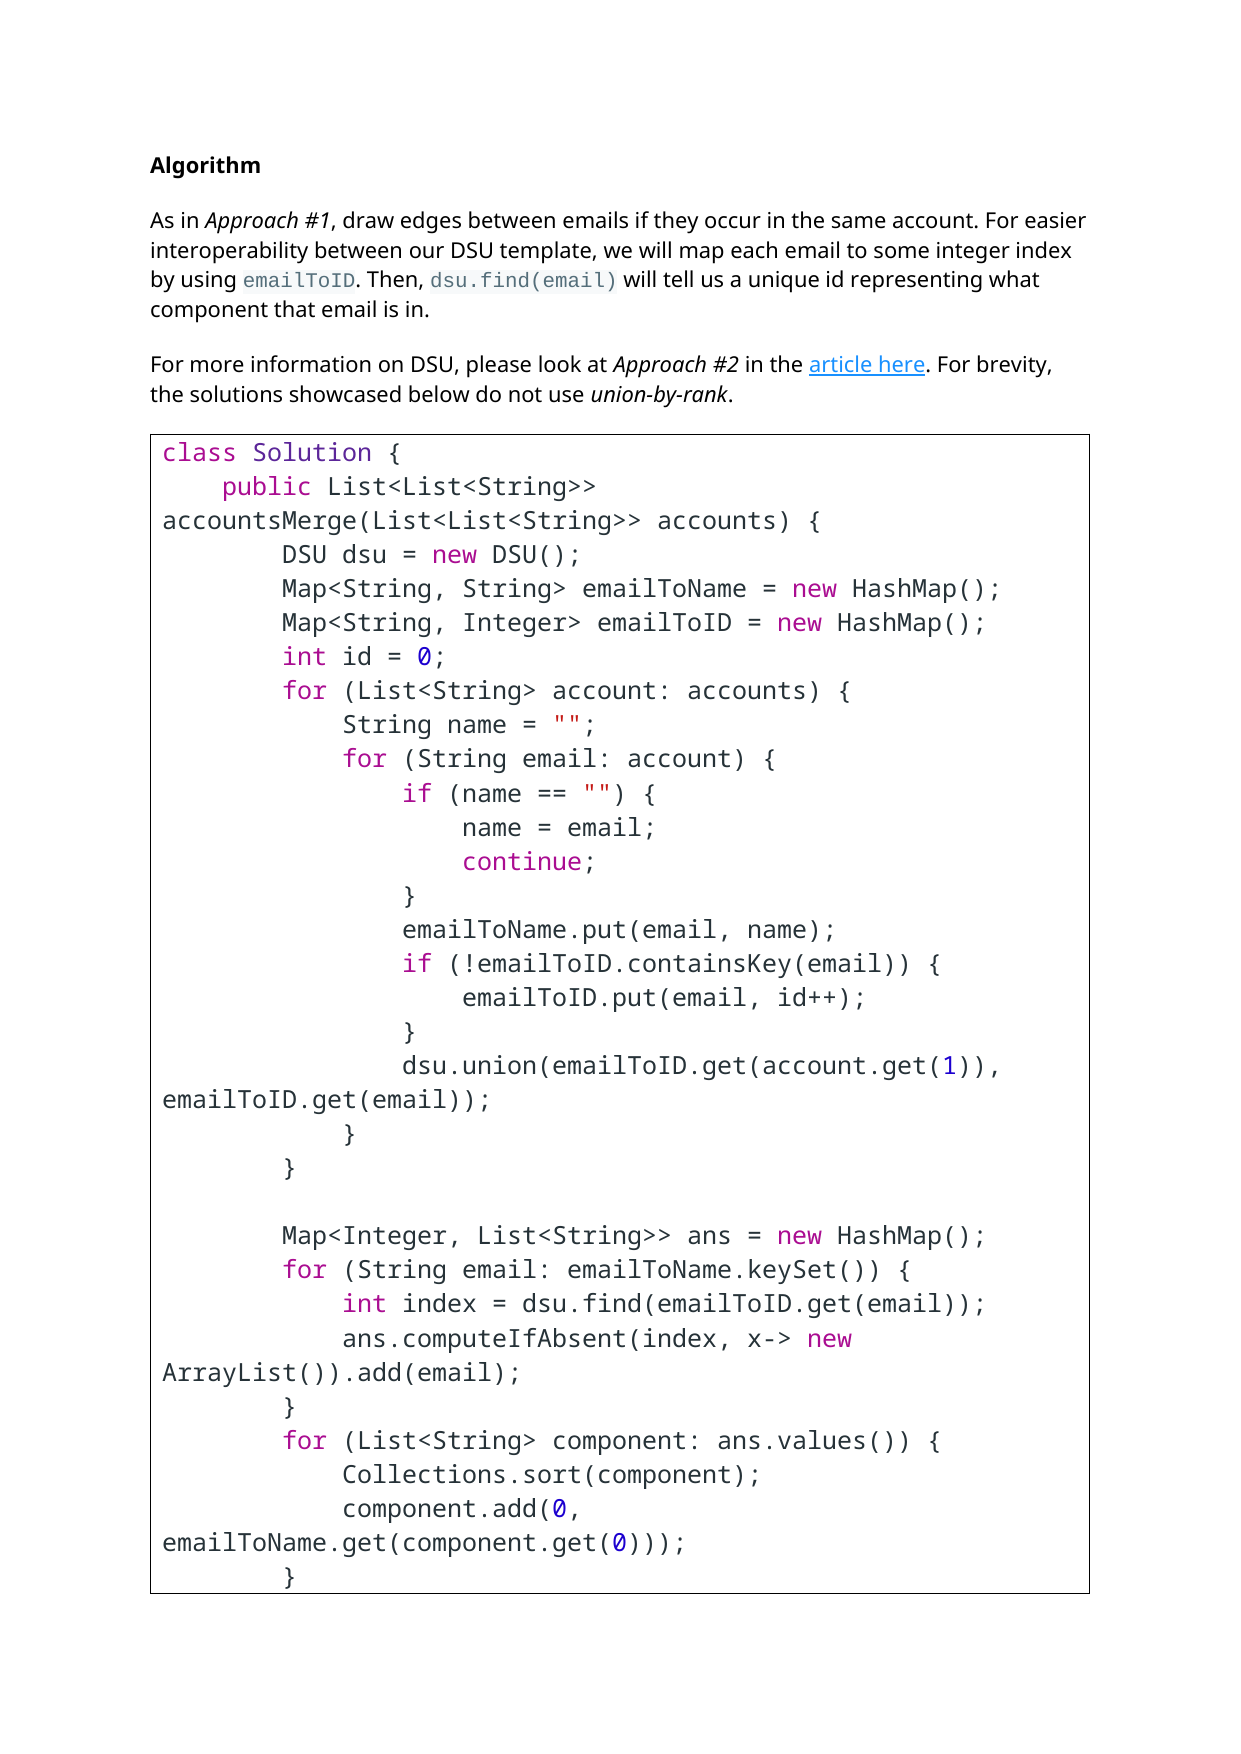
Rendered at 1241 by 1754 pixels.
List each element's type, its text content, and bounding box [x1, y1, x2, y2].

text For more information on DSU, please look at Approach #2 in the article here. For brevity, the solutions showcased below do not use union-by-rank. [150, 349, 1090, 408]
text Algorithm [150, 150, 1090, 180]
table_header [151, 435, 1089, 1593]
text As in Approach #1, draw edges between emails if they occur in the same account. For easier interoperability between our DSU template, we will map each email to some integer index by using emailToID. Then, dsu.find(email) will tell us a unique id representing what component that email is in. [150, 205, 1090, 324]
